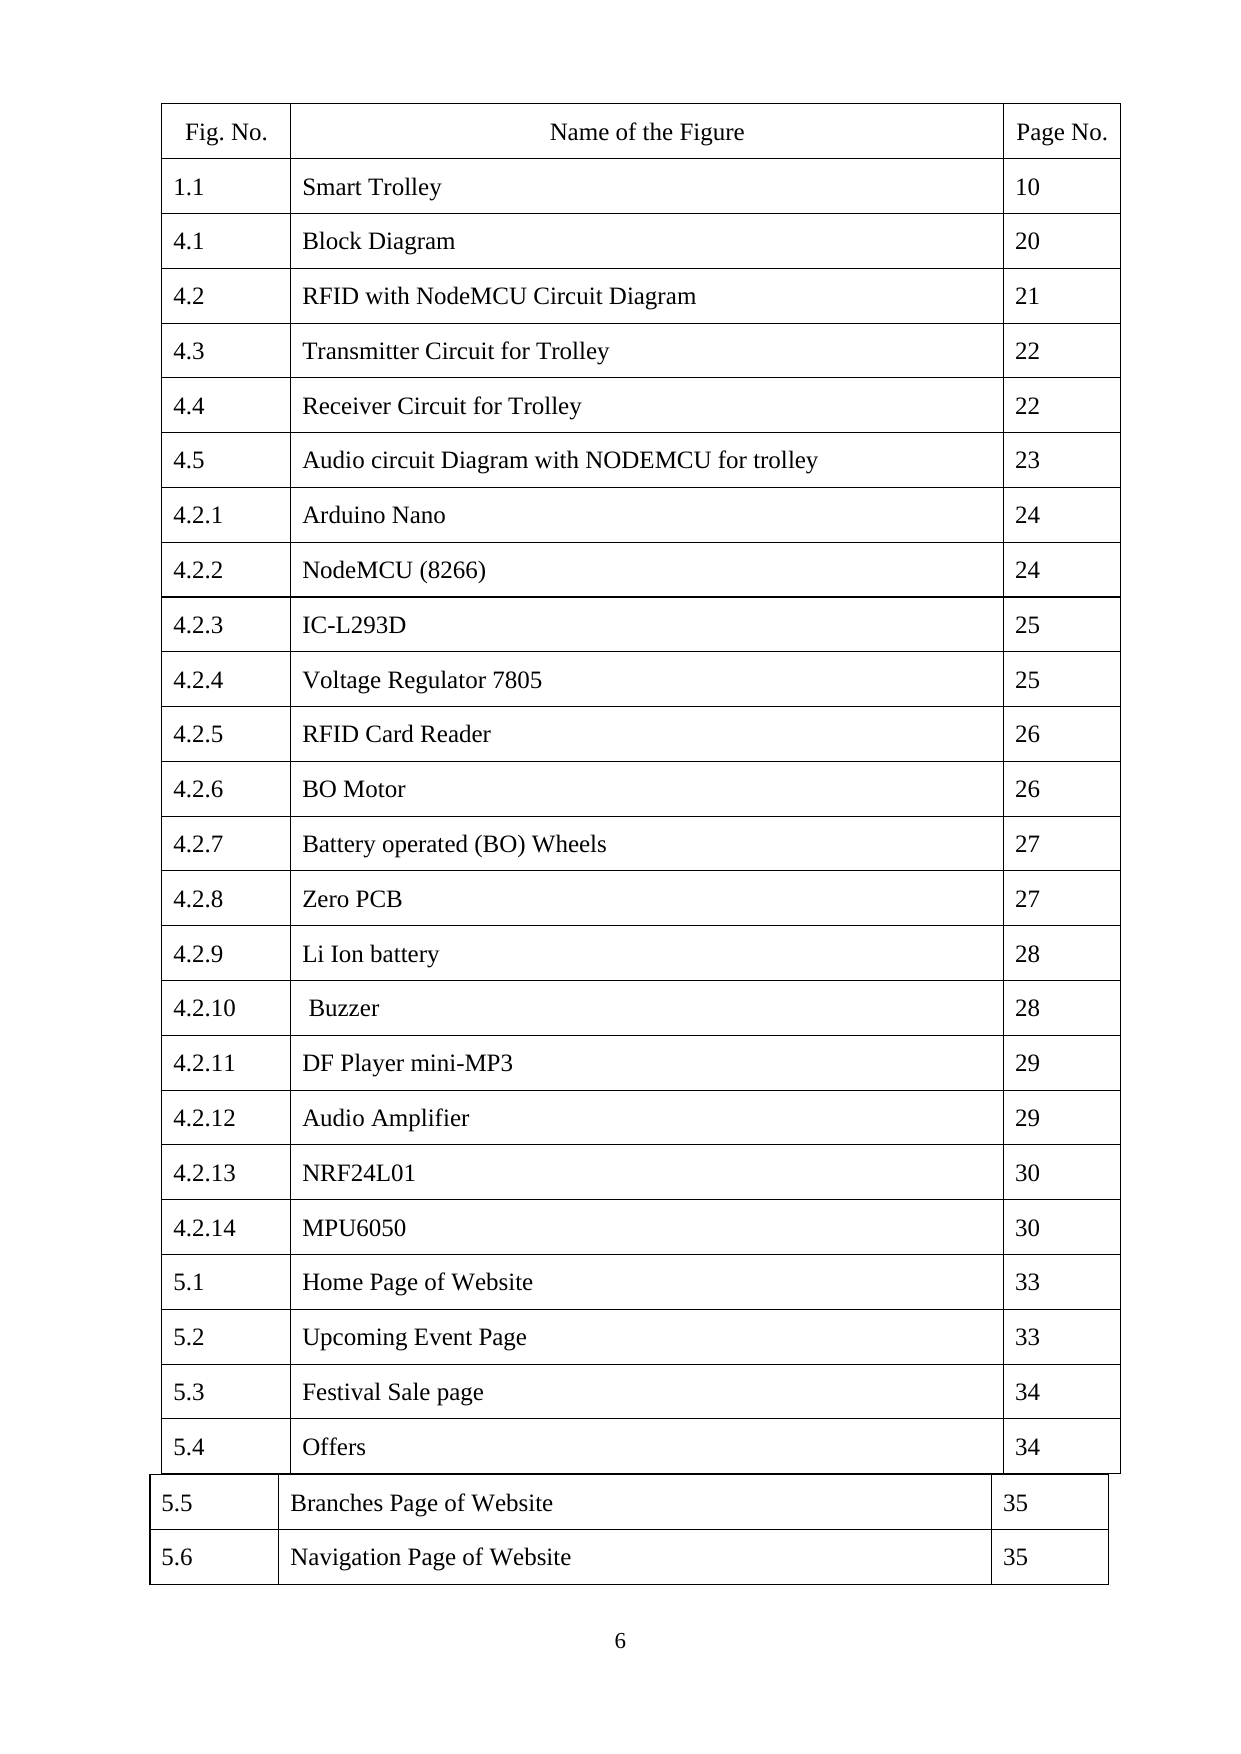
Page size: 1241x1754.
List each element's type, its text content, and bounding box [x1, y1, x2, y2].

table_cell DF Player mini-MP3 [291, 1036, 1003, 1089]
table_cell Audio Amplifier [291, 1091, 1003, 1144]
table_cell 34 [1004, 1419, 1120, 1473]
table_cell 5.2 [162, 1310, 290, 1363]
table_cell Li Ion battery [291, 926, 1003, 980]
table_cell Smart Trolley [291, 159, 1003, 213]
table_cell 5.4 [162, 1419, 290, 1473]
table_cell 4.2.5 [162, 707, 290, 761]
table_cell BO Motor [291, 762, 1003, 816]
table_cell 30 [1004, 1200, 1120, 1254]
table_cell 10 [1004, 159, 1120, 213]
table_cell 22 [1004, 378, 1120, 432]
table_cell 4.4 [162, 378, 290, 432]
table_cell 4.2 [162, 269, 290, 322]
table_cell Transmitter Circuit for Trolley [291, 324, 1003, 377]
table_cell 25 [1004, 652, 1120, 706]
table_cell 4.5 [162, 433, 290, 487]
table_cell NRF24L01 [291, 1145, 1003, 1199]
table_cell 5.6 [151, 1530, 278, 1584]
table_cell Navigation Page of Website [279, 1530, 991, 1584]
table_cell 4.3 [162, 324, 290, 377]
table_cell 29 [1004, 1091, 1120, 1144]
table_cell 4.2.14 [162, 1200, 290, 1254]
table_cell MPU6050 [291, 1200, 1003, 1254]
table_cell 27 [1004, 871, 1120, 925]
table_cell 4.2.2 [162, 543, 290, 596]
table_header Name of the Figure [291, 104, 1003, 158]
table_cell 5.3 [162, 1365, 290, 1418]
table_cell 4.2.12 [162, 1091, 290, 1144]
table_cell 28 [1004, 981, 1120, 1035]
table_cell 26 [1004, 707, 1120, 761]
table_cell 35 [992, 1530, 1108, 1584]
table_cell 27 [1004, 817, 1120, 870]
table_cell 4.2.8 [162, 871, 290, 925]
table_cell 4.2.13 [162, 1145, 290, 1199]
table_header 35 [992, 1475, 1108, 1529]
table_cell Arduino Nano [291, 488, 1003, 542]
table_cell RFID with NodeMCU Circuit Diagram [291, 269, 1003, 322]
table_cell 4.2.7 [162, 817, 290, 870]
table_cell 4.2.10 [162, 981, 290, 1035]
table_cell IC-L293D [291, 598, 1003, 651]
table_cell 4.2.9 [162, 926, 290, 980]
table_cell 4.2.11 [162, 1036, 290, 1089]
table_cell Offers [291, 1419, 1003, 1473]
table_cell Block Diagram [291, 214, 1003, 268]
table_header Fig. No. [162, 104, 290, 158]
table_cell 5.1 [162, 1255, 290, 1309]
table_cell 33 [1004, 1310, 1120, 1363]
table_cell Voltage Regulator 7805 [291, 652, 1003, 706]
table_header 5.5 [151, 1475, 278, 1529]
table_cell 22 [1004, 324, 1120, 377]
table_cell Home Page of Website [291, 1255, 1003, 1309]
table_cell 24 [1004, 488, 1120, 542]
table_cell Audio circuit Diagram with NODEMCU for trolley [291, 433, 1003, 487]
table_cell 26 [1004, 762, 1120, 816]
table_cell RFID Card Reader [291, 707, 1003, 761]
table_cell 4.2.3 [162, 598, 290, 651]
table_cell 30 [1004, 1145, 1120, 1199]
table_header Page No. [1004, 104, 1120, 158]
table_cell 4.2.6 [162, 762, 290, 816]
table_cell NodeMCU (8266) [291, 543, 1003, 596]
table_cell 24 [1004, 543, 1120, 596]
table_cell Receiver Circuit for Trolley [291, 378, 1003, 432]
table_cell 21 [1004, 269, 1120, 322]
table_cell 33 [1004, 1255, 1120, 1309]
table_cell Battery operated (BO) Wheels [291, 817, 1003, 870]
table_cell 4.2.1 [162, 488, 290, 542]
table_cell 29 [1004, 1036, 1120, 1089]
table_cell Zero PCB [291, 871, 1003, 925]
table_cell 20 [1004, 214, 1120, 268]
table_header Branches Page of Website [279, 1475, 991, 1529]
table_cell 25 [1004, 598, 1120, 651]
table_cell Festival Sale page [291, 1365, 1003, 1418]
table_cell 4.2.4 [162, 652, 290, 706]
table_cell Upcoming Event Page [291, 1310, 1003, 1363]
table_cell 4.1 [162, 214, 290, 268]
table_cell 28 [1004, 926, 1120, 980]
table_cell Buzzer [291, 981, 1003, 1035]
table_cell 1.1 [162, 159, 290, 213]
table_cell 34 [1004, 1365, 1120, 1418]
table_cell 23 [1004, 433, 1120, 487]
